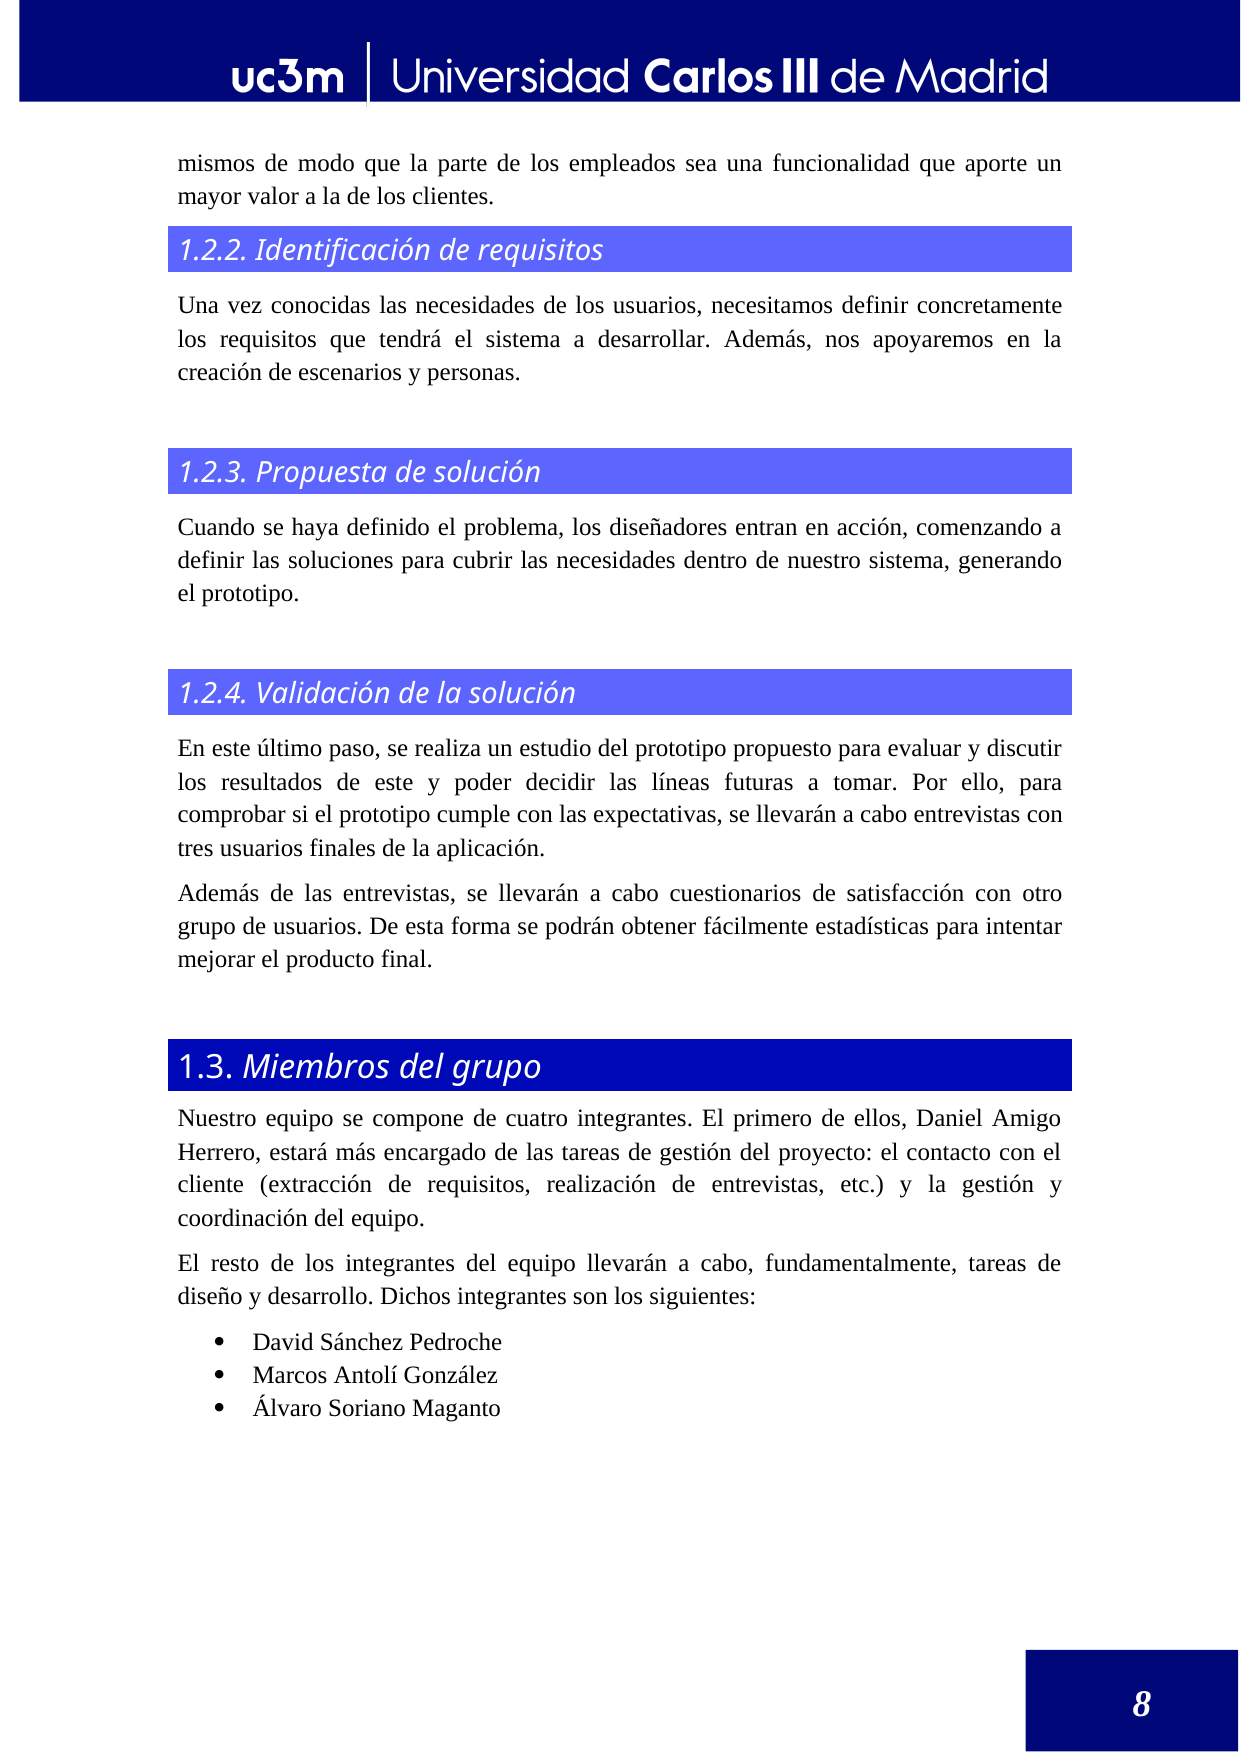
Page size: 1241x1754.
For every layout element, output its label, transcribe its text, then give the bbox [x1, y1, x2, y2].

subtitle Propuesta de solución [169, 449, 1071, 493]
text En este último paso, se realiza un estudio del prototipo propuesto para evaluar y discutir los resultados de este y poder decidir las líneas futuras a tomar. Por ello, para comprobar si el prototipo cumple con las expectativas, se llevarán a cabo entrevistas con tres usuarios finales de la aplicación. [177, 733, 1063, 861]
text Además de las entrevistas, se llevarán a cabo cuestionarios de satisfacción con otro grupo de usuarios. De esta forma se podrán obtener fácilmente estadísticas para intentar mejorar el producto final. [177, 878, 1063, 973]
list David Sánchez Pedroche [215, 1327, 1063, 1355]
subtitle Validación de la solución [169, 670, 1071, 714]
text Una vez conocidas las necesidades de los usuarios, necesitamos definir concretamente los requisitos que tendrá el sistema a desarrollar. Además, nos apoyaremos en la creación de escenarios y personas. [177, 291, 1063, 385]
text Nuestro equipo se compone de cuatro integrantes. El primero de ellos, Daniel Amigo Herrero, estará más encargado de las tareas de gestión del proyecto: el contacto con el cliente (extracción de requisitos, realización de entrevistas, etc.) y la gestión y coordinación del equipo. [177, 1103, 1063, 1231]
picture [196, 31, 1083, 107]
text Cuando se haya definido el problema, los diseñadores entran en acción, comenzando a definir las soluciones para cubrir las necesidades dentro de nuestro sistema, generando el prototipo. [177, 512, 1063, 607]
text El resto de los integrantes del equipo llevarán a cabo, fundamentalmente, tareas de diseño y desarrollo. Dichos integrantes son los siguientes: [177, 1248, 1063, 1310]
list Marcos Antolí González [215, 1360, 1063, 1388]
subtitle Identificación de requisitos [169, 227, 1071, 271]
subtitle Miembros del grupo [169, 1040, 1071, 1090]
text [177, 148, 1063, 209]
list Álvaro Soriano Maganto [215, 1393, 1063, 1421]
